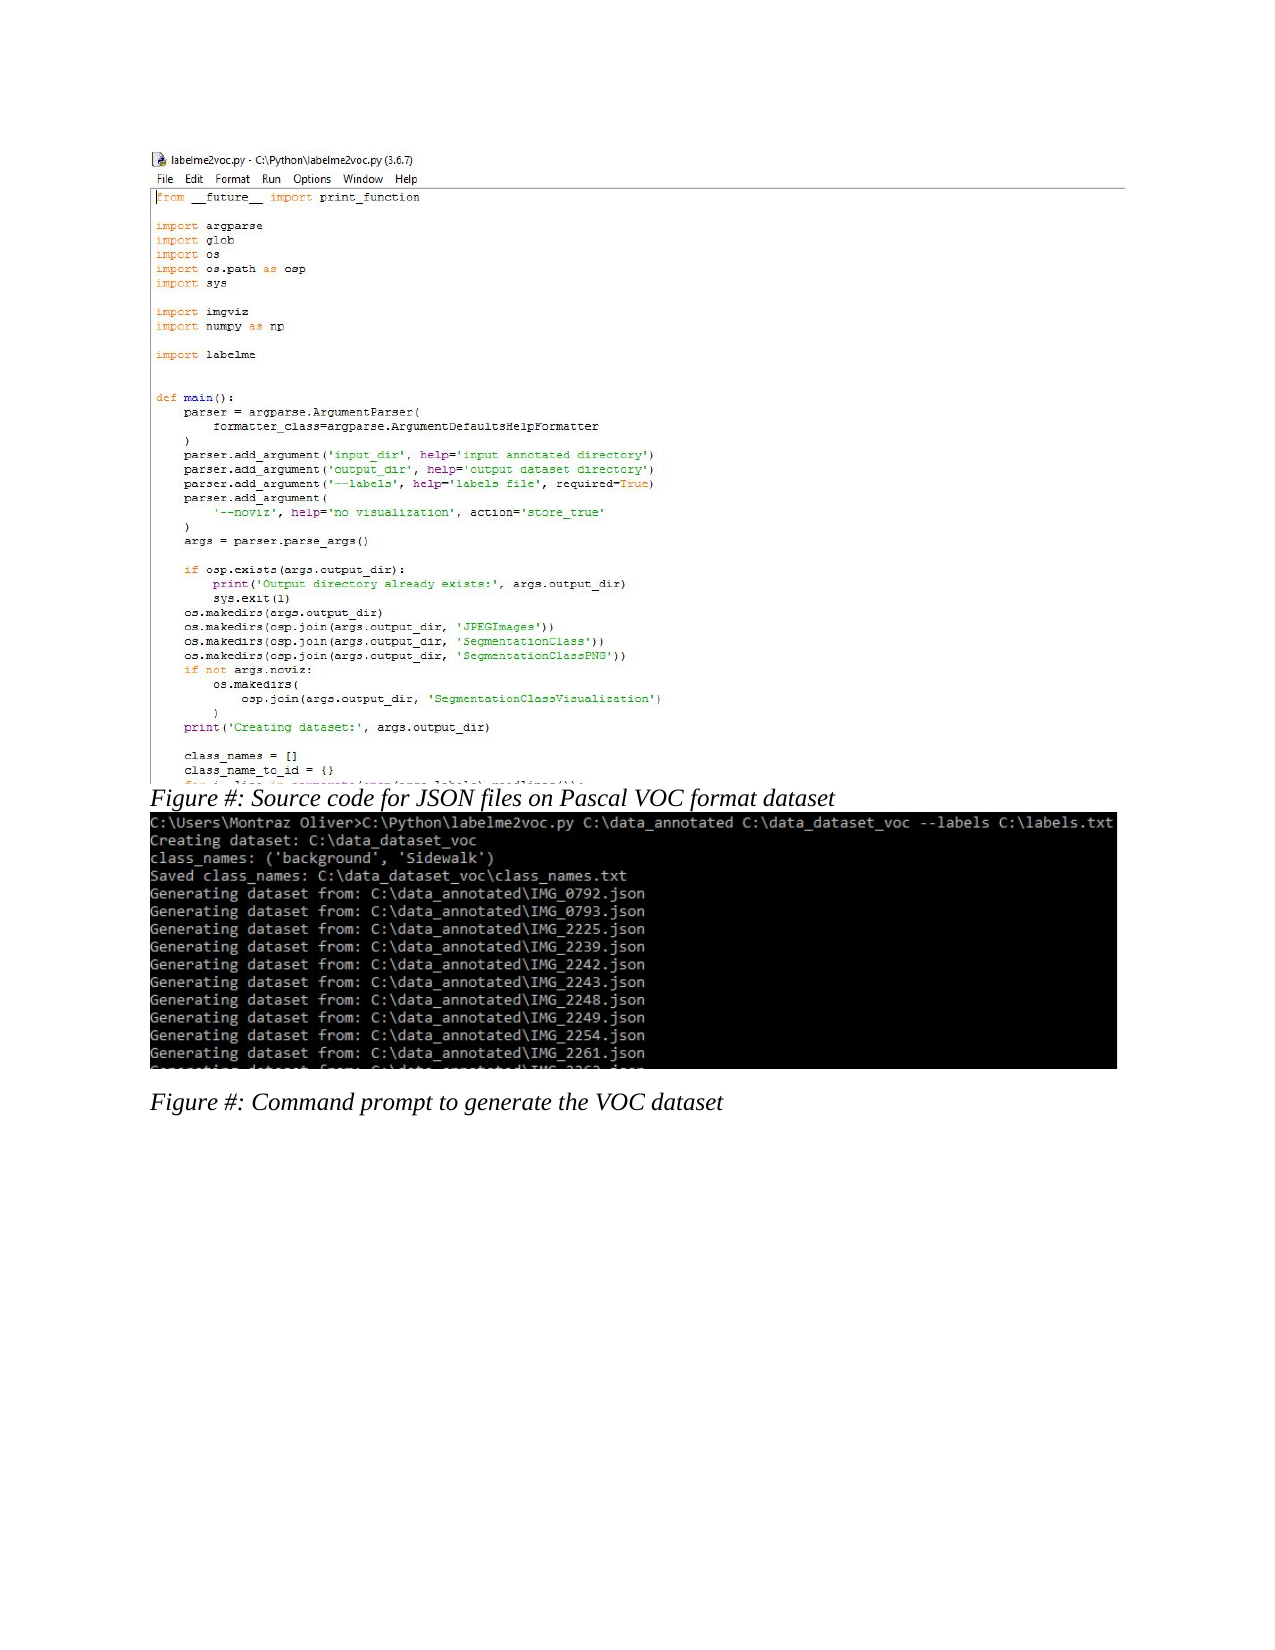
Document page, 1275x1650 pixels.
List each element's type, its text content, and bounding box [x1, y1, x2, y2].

text Figure #: Source code for JSON files on Pascal VOC format dataset [150, 784, 1125, 812]
picture [150, 812, 1118, 1069]
text Figure #: Command prompt to generate the VOC dataset [150, 1087, 1125, 1116]
picture [150, 150, 1125, 784]
